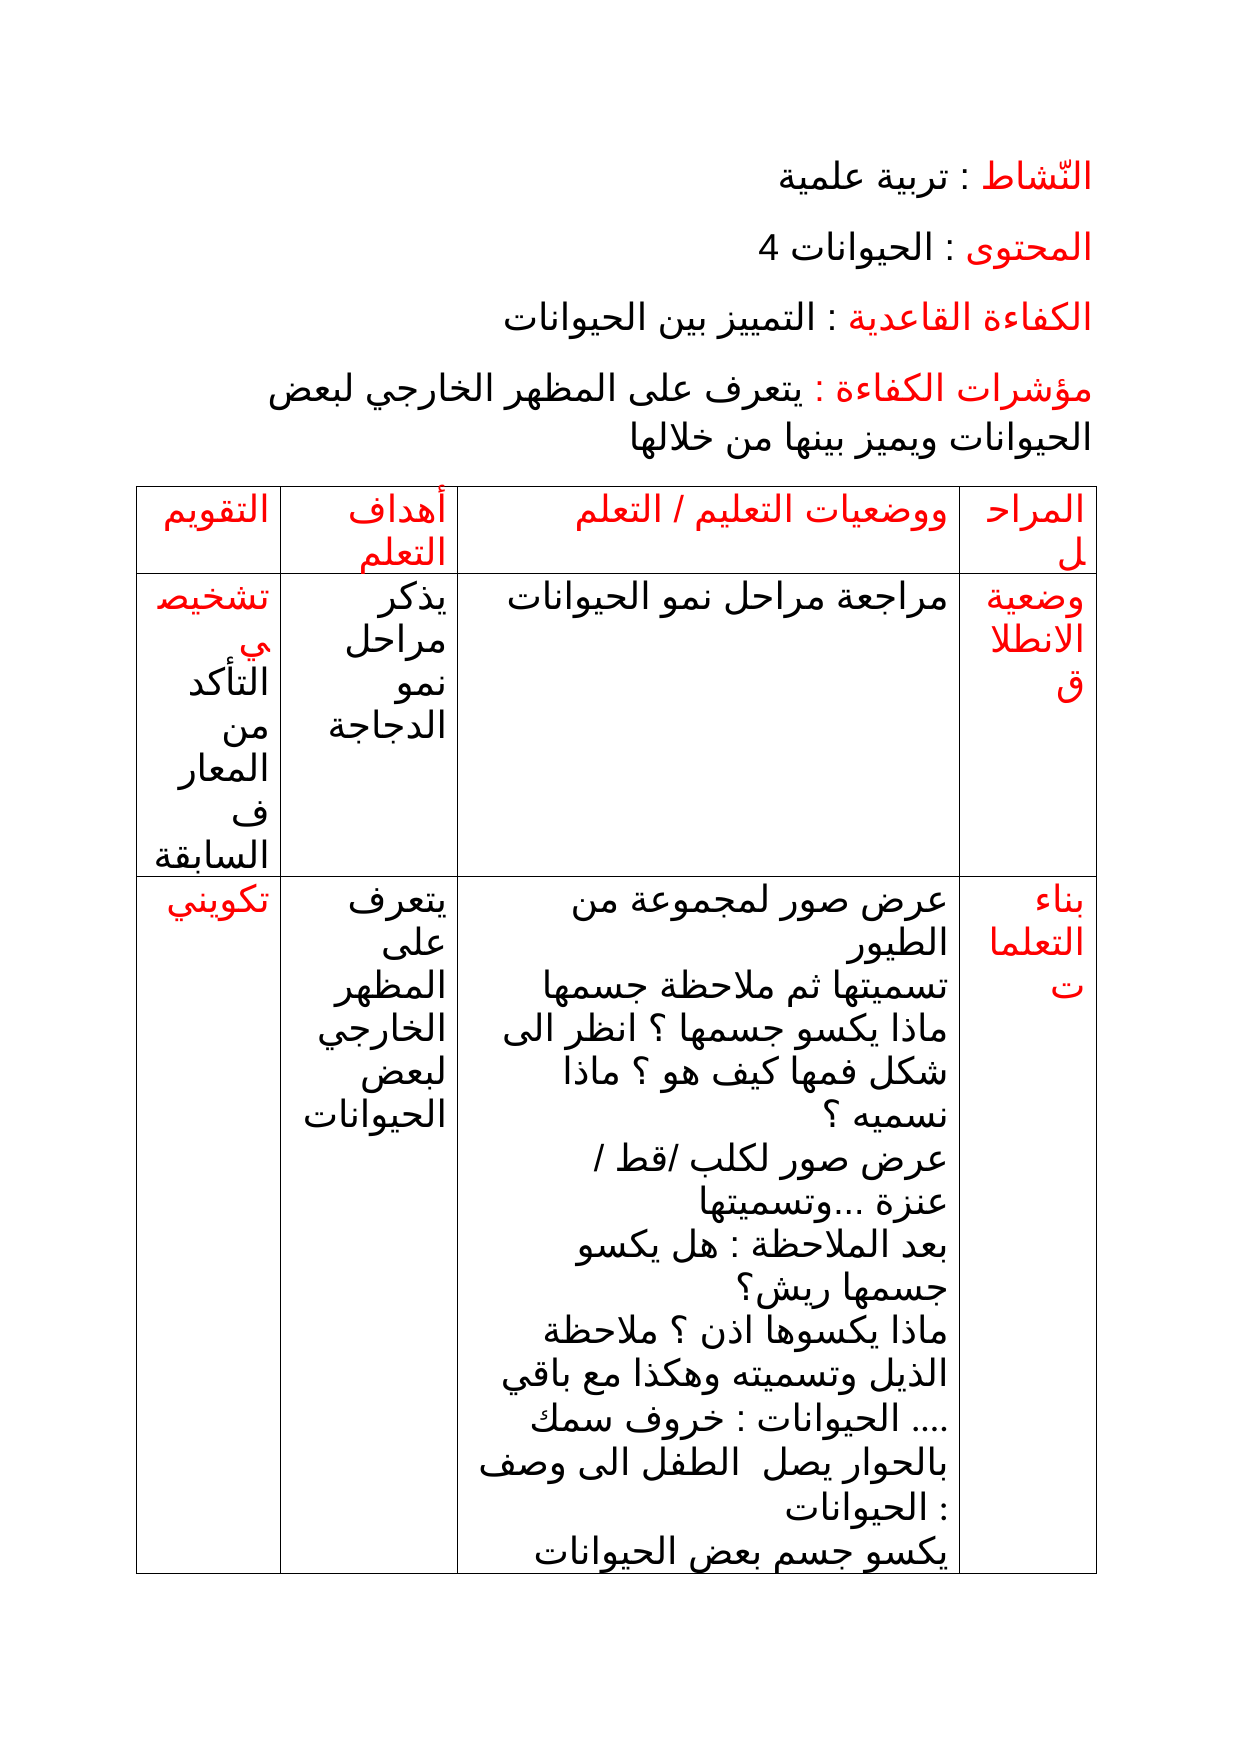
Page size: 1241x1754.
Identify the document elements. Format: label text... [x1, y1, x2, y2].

text النّشاط : تربية علمية [148, 154, 1093, 198]
table_cell تشخيصي التأكد من المعارف السابقة [137, 574, 280, 876]
table_header التقويم [137, 487, 280, 573]
table_cell مراجعة مراحل نمو الحيوانات [458, 574, 959, 876]
table_header المراحل [960, 487, 1096, 573]
table_header ووضعيات التعليم / التعلم [458, 487, 959, 573]
text الكفاءة القاعدية : التمييز بين الحيوانات [148, 295, 1093, 338]
text المحتوى : الحيوانات 4 [148, 225, 1093, 268]
table_cell تكويني [137, 877, 280, 1572]
text مؤشرات الكفاءة : يتعرف على المظهر الخارجي لبعض الحيوانات ويميز بينها من خلالها [148, 366, 1093, 458]
table_header أهداف التعلم [281, 487, 457, 573]
table_cell وضعية الانطلاق [960, 574, 1096, 876]
table_cell يذكر مراحل نمو الدجاجة [281, 574, 457, 876]
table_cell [281, 877, 457, 1572]
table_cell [458, 877, 959, 1572]
table_cell بناء التعلمات [960, 877, 1096, 1572]
